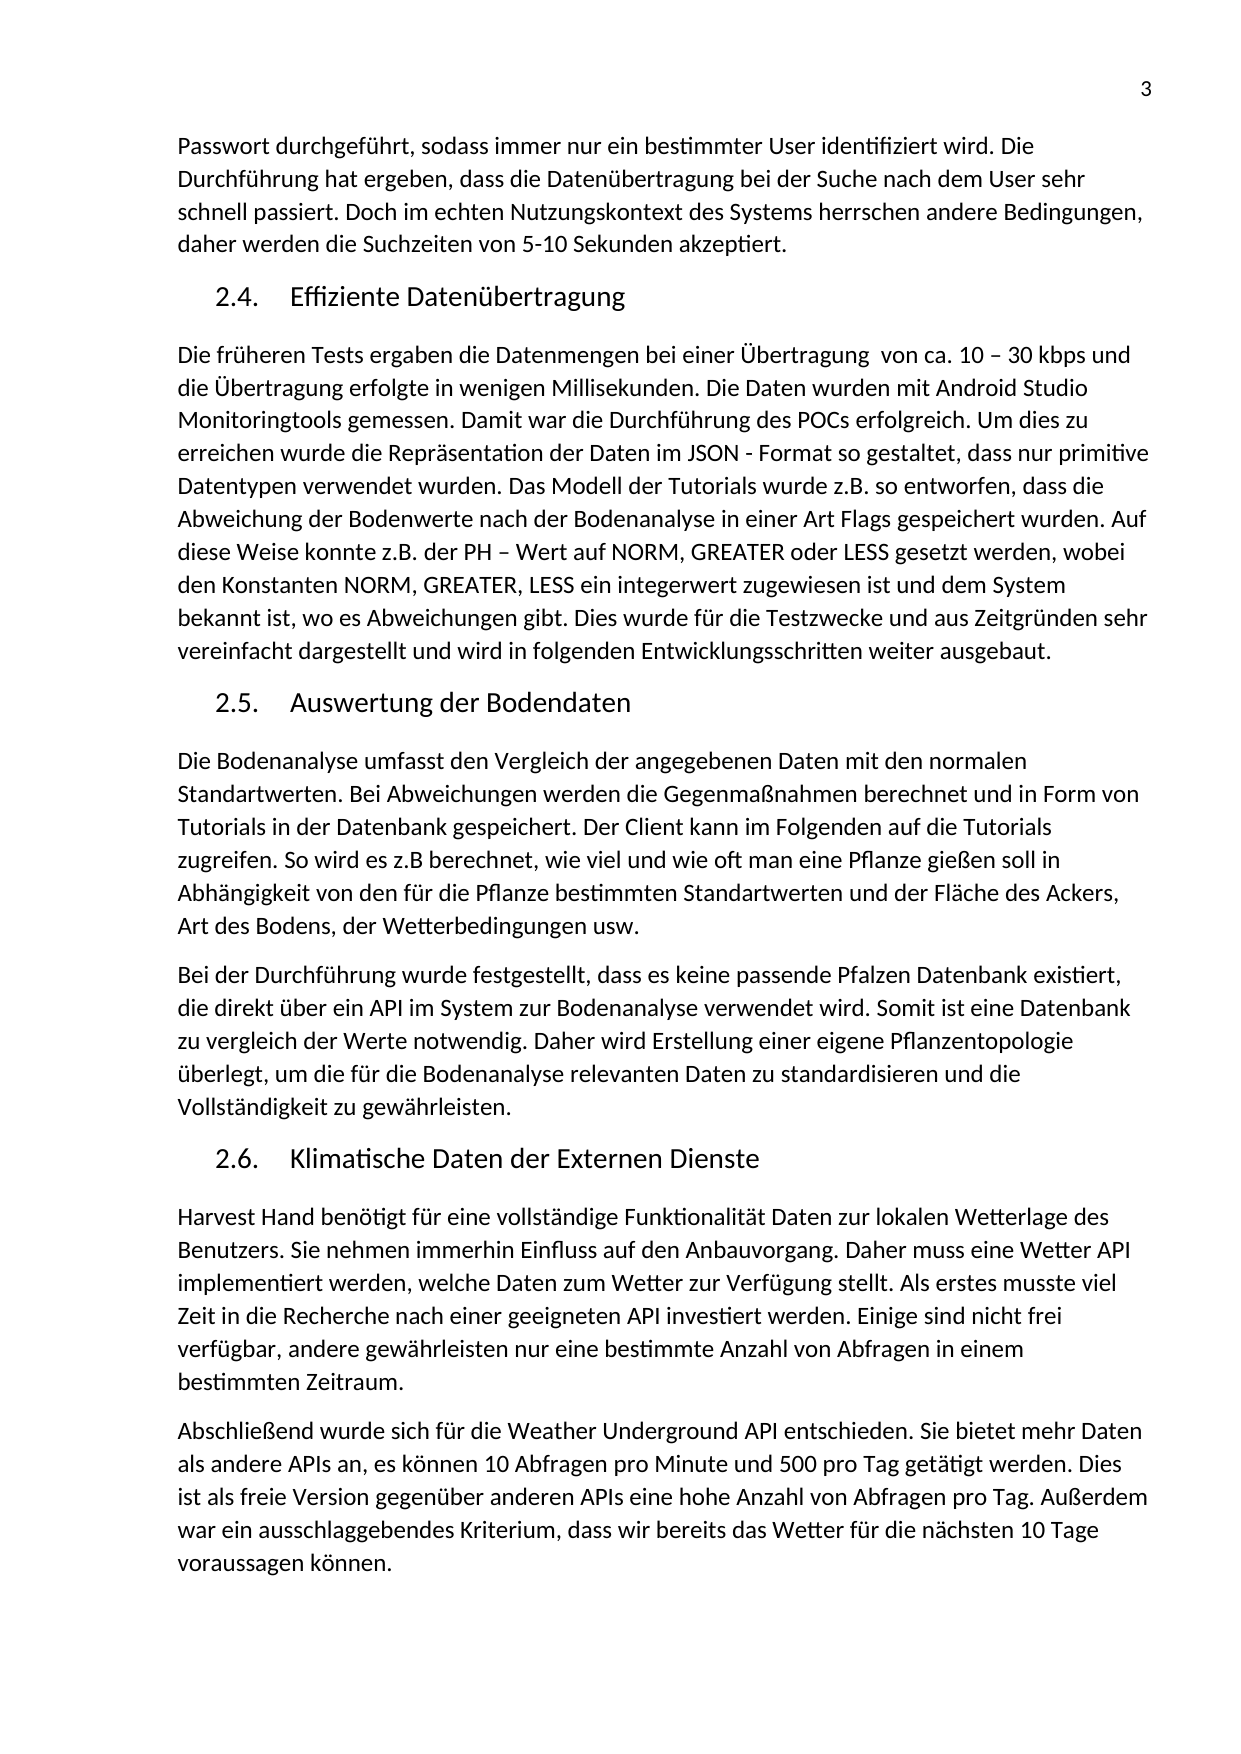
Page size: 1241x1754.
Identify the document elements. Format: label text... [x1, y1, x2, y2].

text Harvest Hand benötigt für eine vollständige Funktionalität Daten zur lokalen Wetterlage des Benutzers. Sie nehmen immerhin Einfluss auf den Anbauvorgang. Daher muss eine Wetter API implementiert werden, welche Daten zum Wetter zur Verfügung stellt. Als erstes musste viel Zeit in die Recherche nach einer geeigneten API investiert werden. Einige sind nicht frei verfügbar, andere gewährleisten nur eine bestimmte Anzahl von Abfragen in einem bestimmten Zeitraum. [177, 1201, 1152, 1396]
text Abschließend wurde sich für die Weather Underground API entschieden. Sie bietet mehr Daten als andere APIs an, es können 10 Abfragen pro Minute und 500 pro Tag getätigt werden. Dies ist als freie Version gegenüber anderen APIs eine hohe Anzahl von Abfragen pro Tag. Außerdem war ein ausschlaggebendes Kriterium, dass wir bereits das Wetter für die nächsten 10 Tage voraussagen können. [177, 1415, 1152, 1578]
subtitle Klimatische Daten der Externen Dienste [215, 1141, 1152, 1176]
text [177, 130, 1152, 259]
text Die früheren Tests ergaben die Datenmengen bei einer Übertragung von ca. 10 – 30 kbps und die Übertragung erfolgte in wenigen Millisekunden. Die Daten wurden mit Android Studio Monitoringtools gemessen. Damit war die Durchführung des POCs erfolgreich. Um dies zu erreichen wurde die Repräsentation der Daten im JSON - Format so gestaltet, dass nur primitive Datentypen verwendet wurden. Das Modell der Tutorials wurde z.B. so entworfen, dass die Abweichung der Bodenwerte nach der Bodenanalyse in einer Art Flags gespeichert wurden. Auf diese Weise konnte z.B. der PH – Wert auf NORM, GREATER oder LESS gesetzt werden, wobei den Konstanten NORM, GREATER, LESS ein integerwert zugewiesen ist und dem System bekannt ist, wo es Abweichungen gibt. Dies wurde für die Testzwecke und aus Zeitgründen sehr vereinfacht dargestellt und wird in folgenden Entwicklungsschritten weiter ausgebaut. [177, 339, 1152, 666]
subtitle Auswertung der Bodendaten [215, 684, 1152, 720]
text Die Bodenanalyse umfasst den Vergleich der angegebenen Daten mit den normalen Standartwerten. Bei Abweichungen werden die Gegenmaßnahmen berechnet und in Form von Tutorials in der Datenbank gespeichert. Der Client kann im Folgenden auf die Tutorials zugreifen. So wird es z.B berechnet, wie viel und wie oft man eine Pflanze gießen soll in Abhängigkeit von den für die Pflanze bestimmten Standartwerten und der Fläche des Ackers, Art des Bodens, der Wetterbedingungen usw. [177, 745, 1152, 940]
text Bei der Durchführung wurde festgestellt, dass es keine passende Pfalzen Datenbank existiert, die direkt über ein API im System zur Bodenanalyse verwendet wird. Somit ist eine Datenbank zu vergleich der Werte notwendig. Daher wird Erstellung einer eigene Pflanzentopologie überlegt, um die für die Bodenanalyse relevanten Daten zu standardisieren und die Vollständigkeit zu gewährleisten. [177, 959, 1152, 1122]
subtitle Effiziente Datenübertragung [215, 278, 1152, 314]
